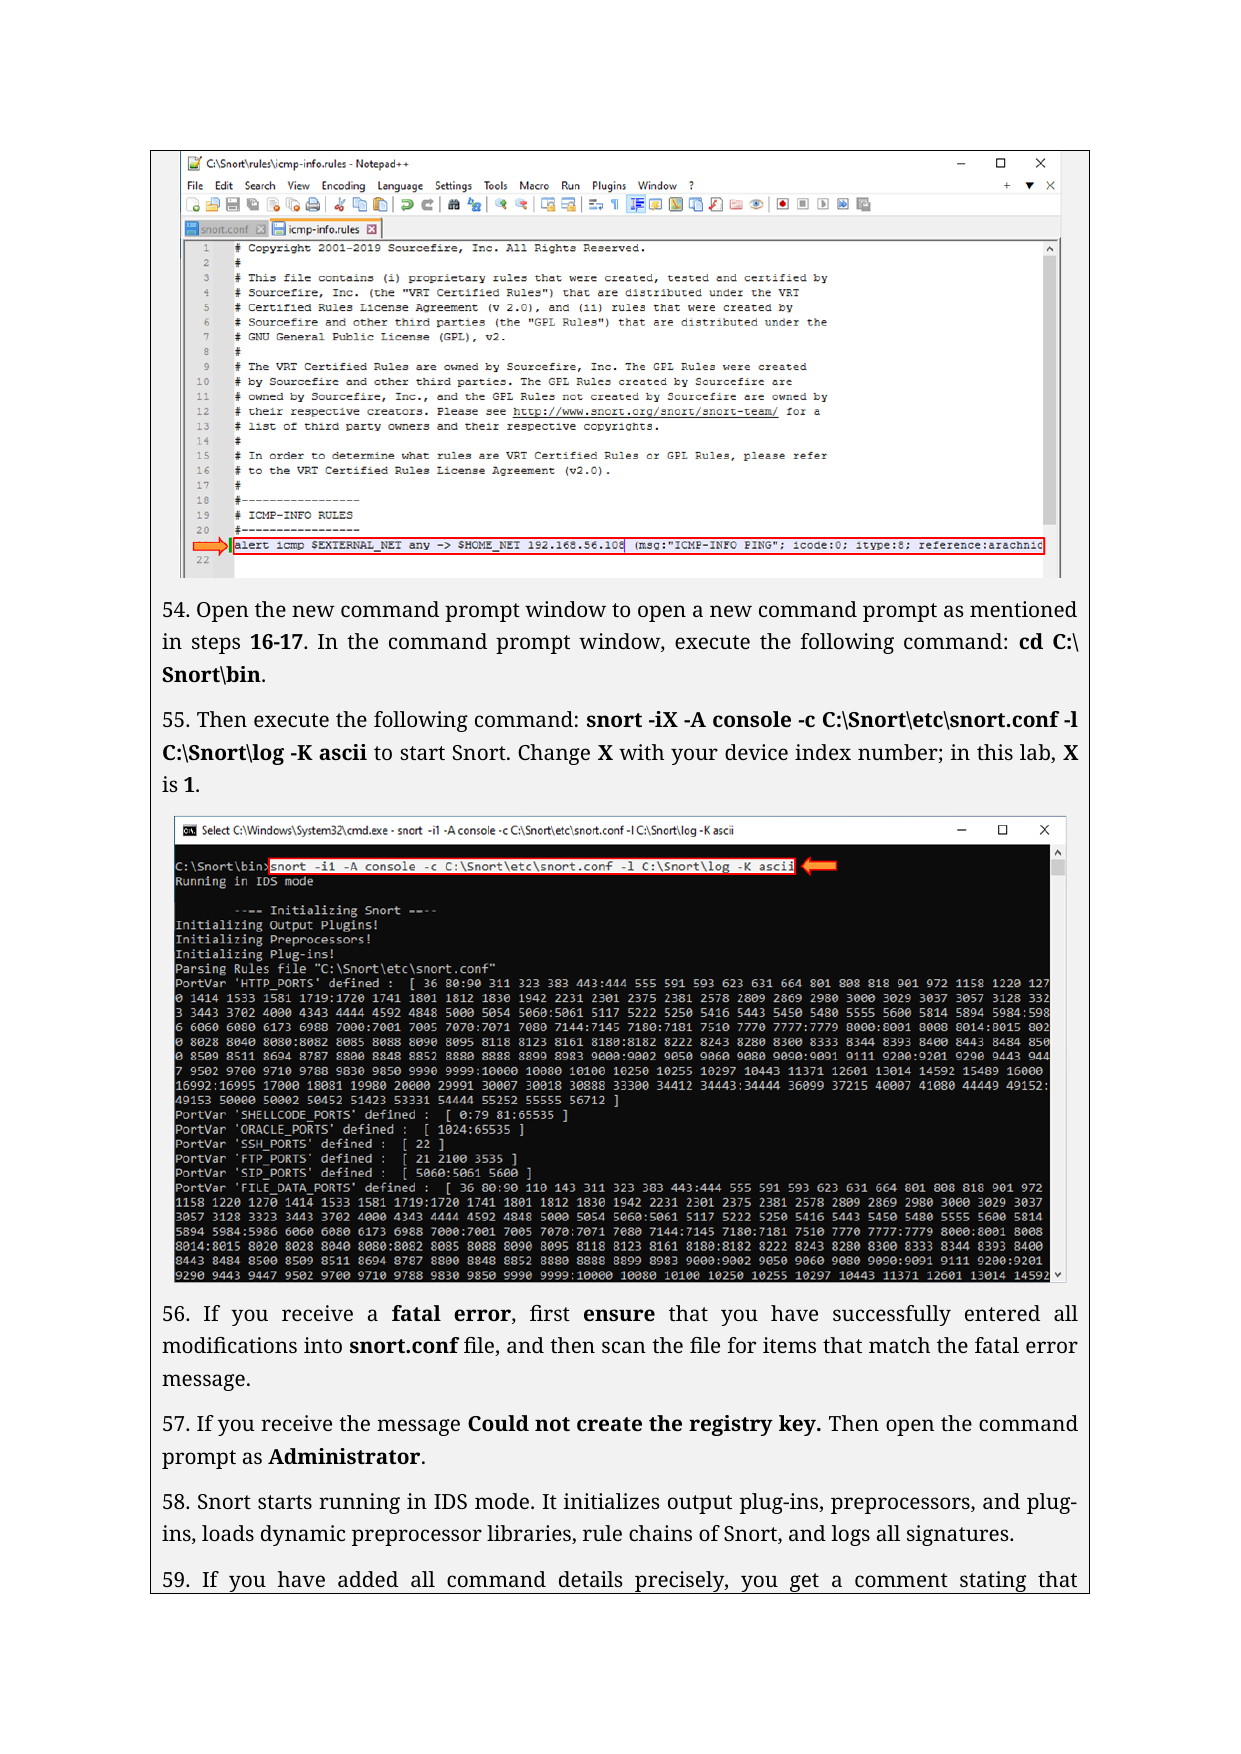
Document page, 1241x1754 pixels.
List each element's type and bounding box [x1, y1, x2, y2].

picture [173, 815, 1067, 1283]
picture [179, 151, 1062, 578]
table_header [151, 151, 1089, 1593]
